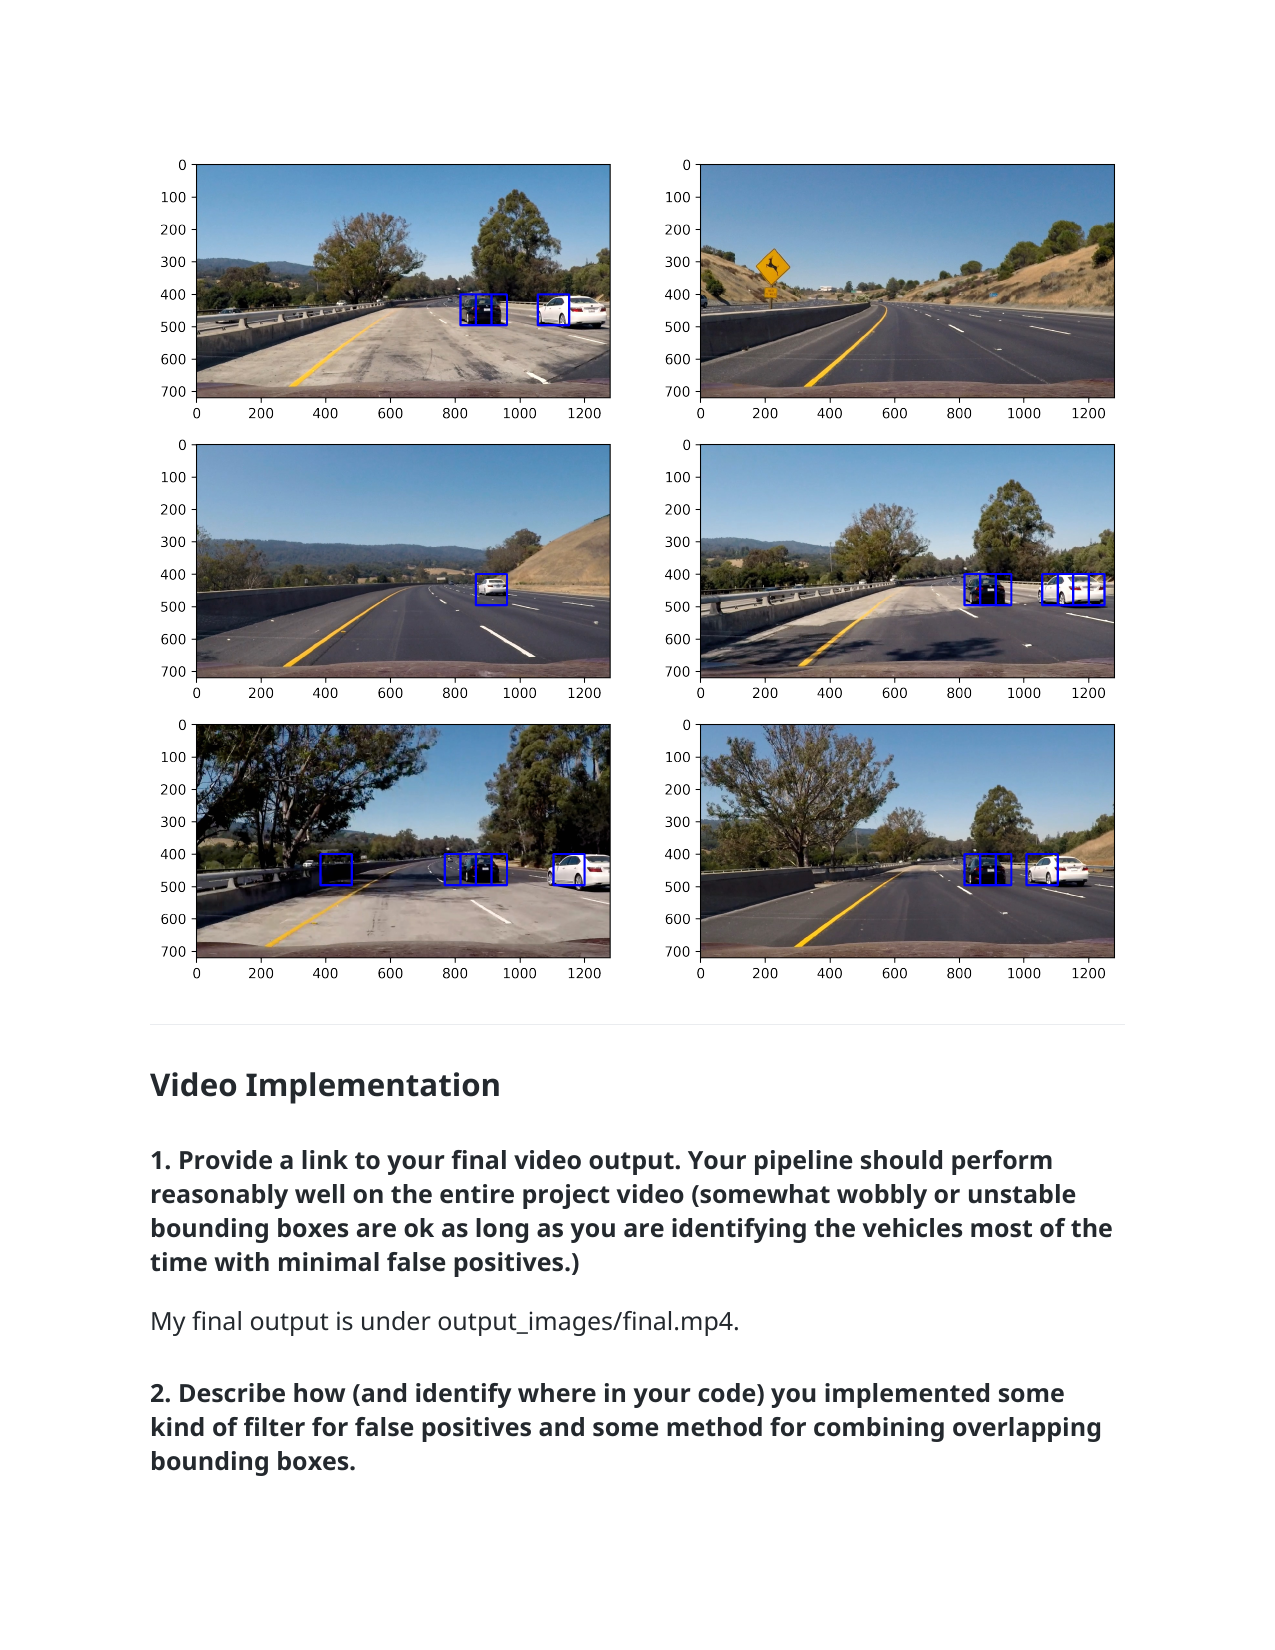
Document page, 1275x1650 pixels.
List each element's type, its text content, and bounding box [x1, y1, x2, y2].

text 2. Describe how (and identify where in your code) you implemented some kind of filter for false positives and some method for combining overlapping bounding boxes. [150, 1376, 1125, 1478]
picture [150, 149, 1125, 991]
text 1. Provide a link to your final video output. Your pipeline should perform reasonably well on the entire project video (somewhat wobbly or unstable bounding boxes are ok as long as you are identifying the vehicles most of the time with minimal false positives.) [150, 1143, 1125, 1279]
text My final output is under output_images/final.mp4. [150, 1304, 1125, 1338]
text Video Implementation [150, 1063, 1125, 1105]
